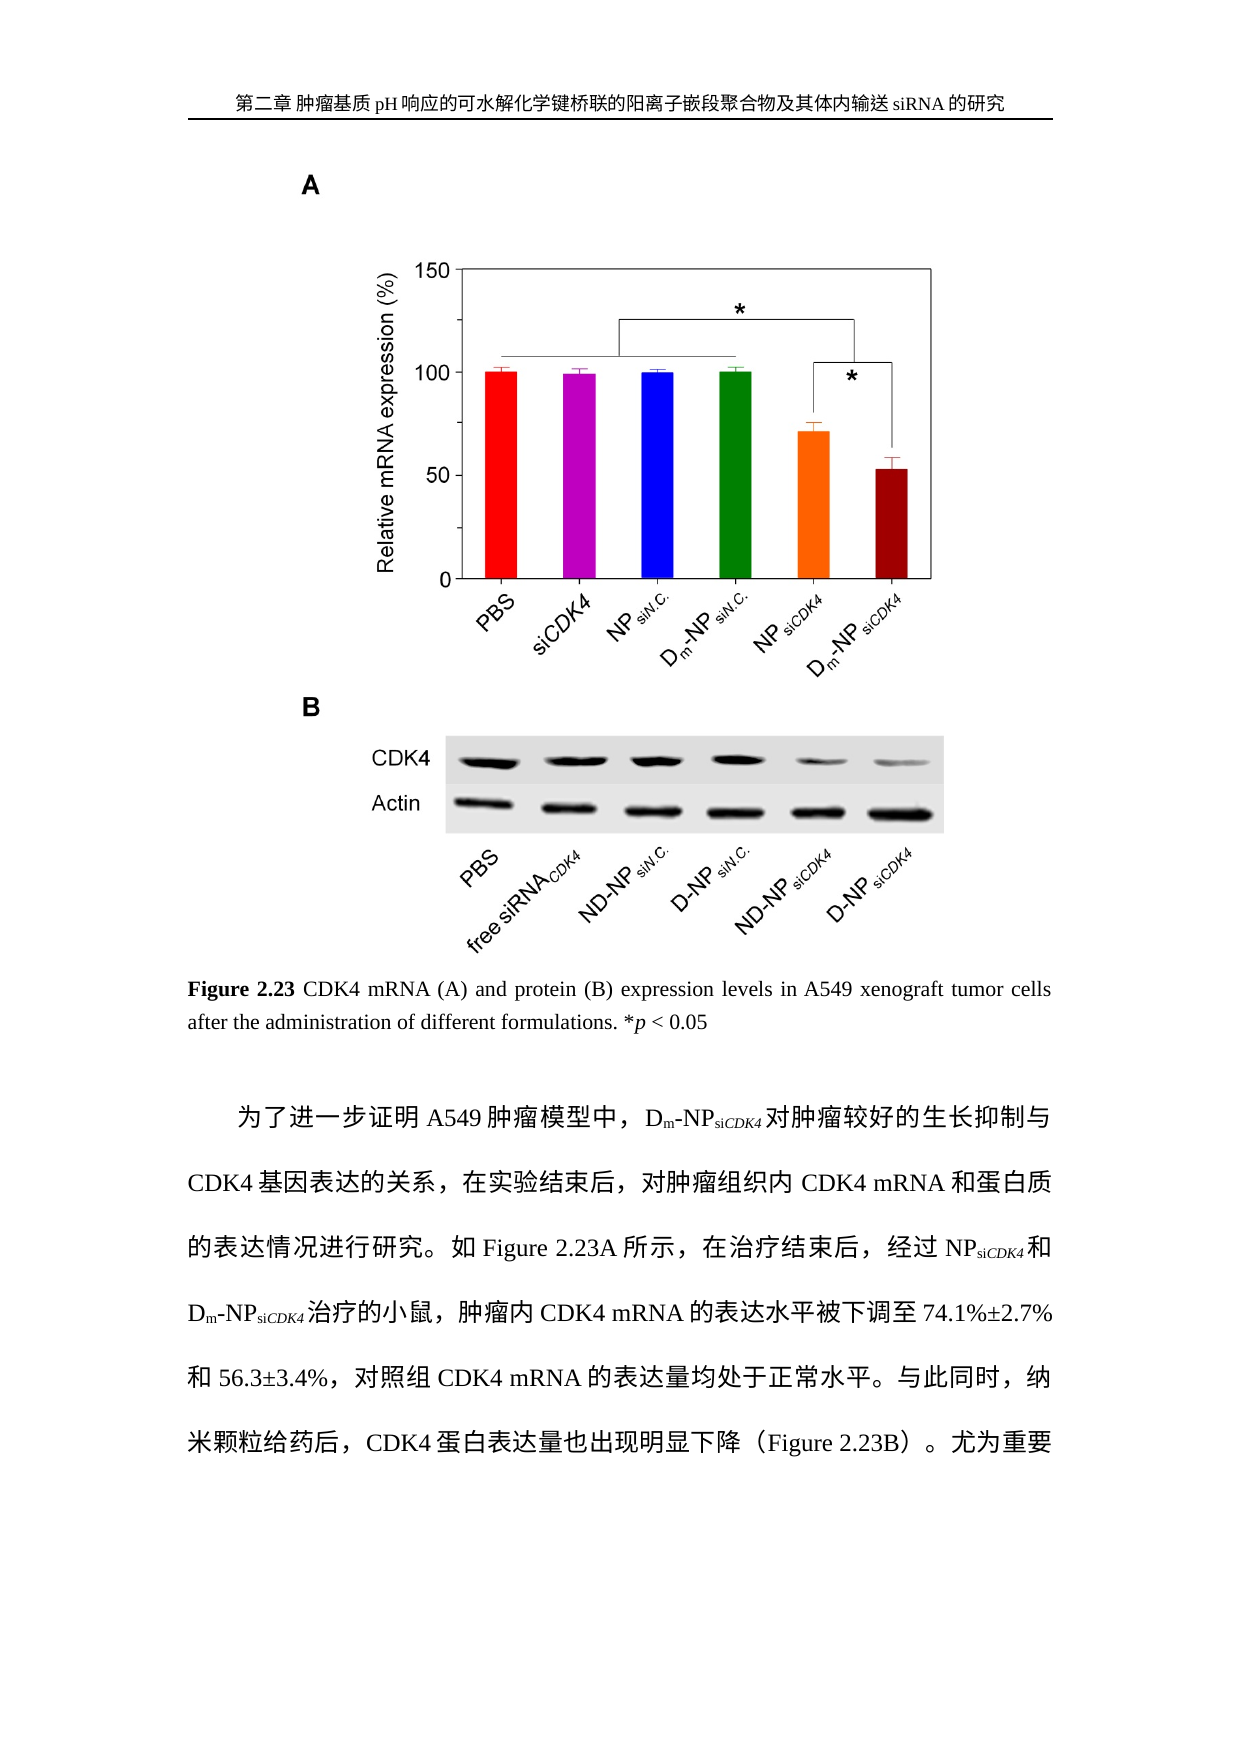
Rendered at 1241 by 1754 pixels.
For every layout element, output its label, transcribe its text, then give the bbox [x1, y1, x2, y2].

picture [296, 160, 944, 958]
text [187, 1083, 1053, 1473]
text Figure 2.23 CDK4 mRNA (A) and protein (B) expression levels in A549 xenograft tumor cells after the administration of different formulations. *p < 0.05 [187, 973, 1053, 1038]
